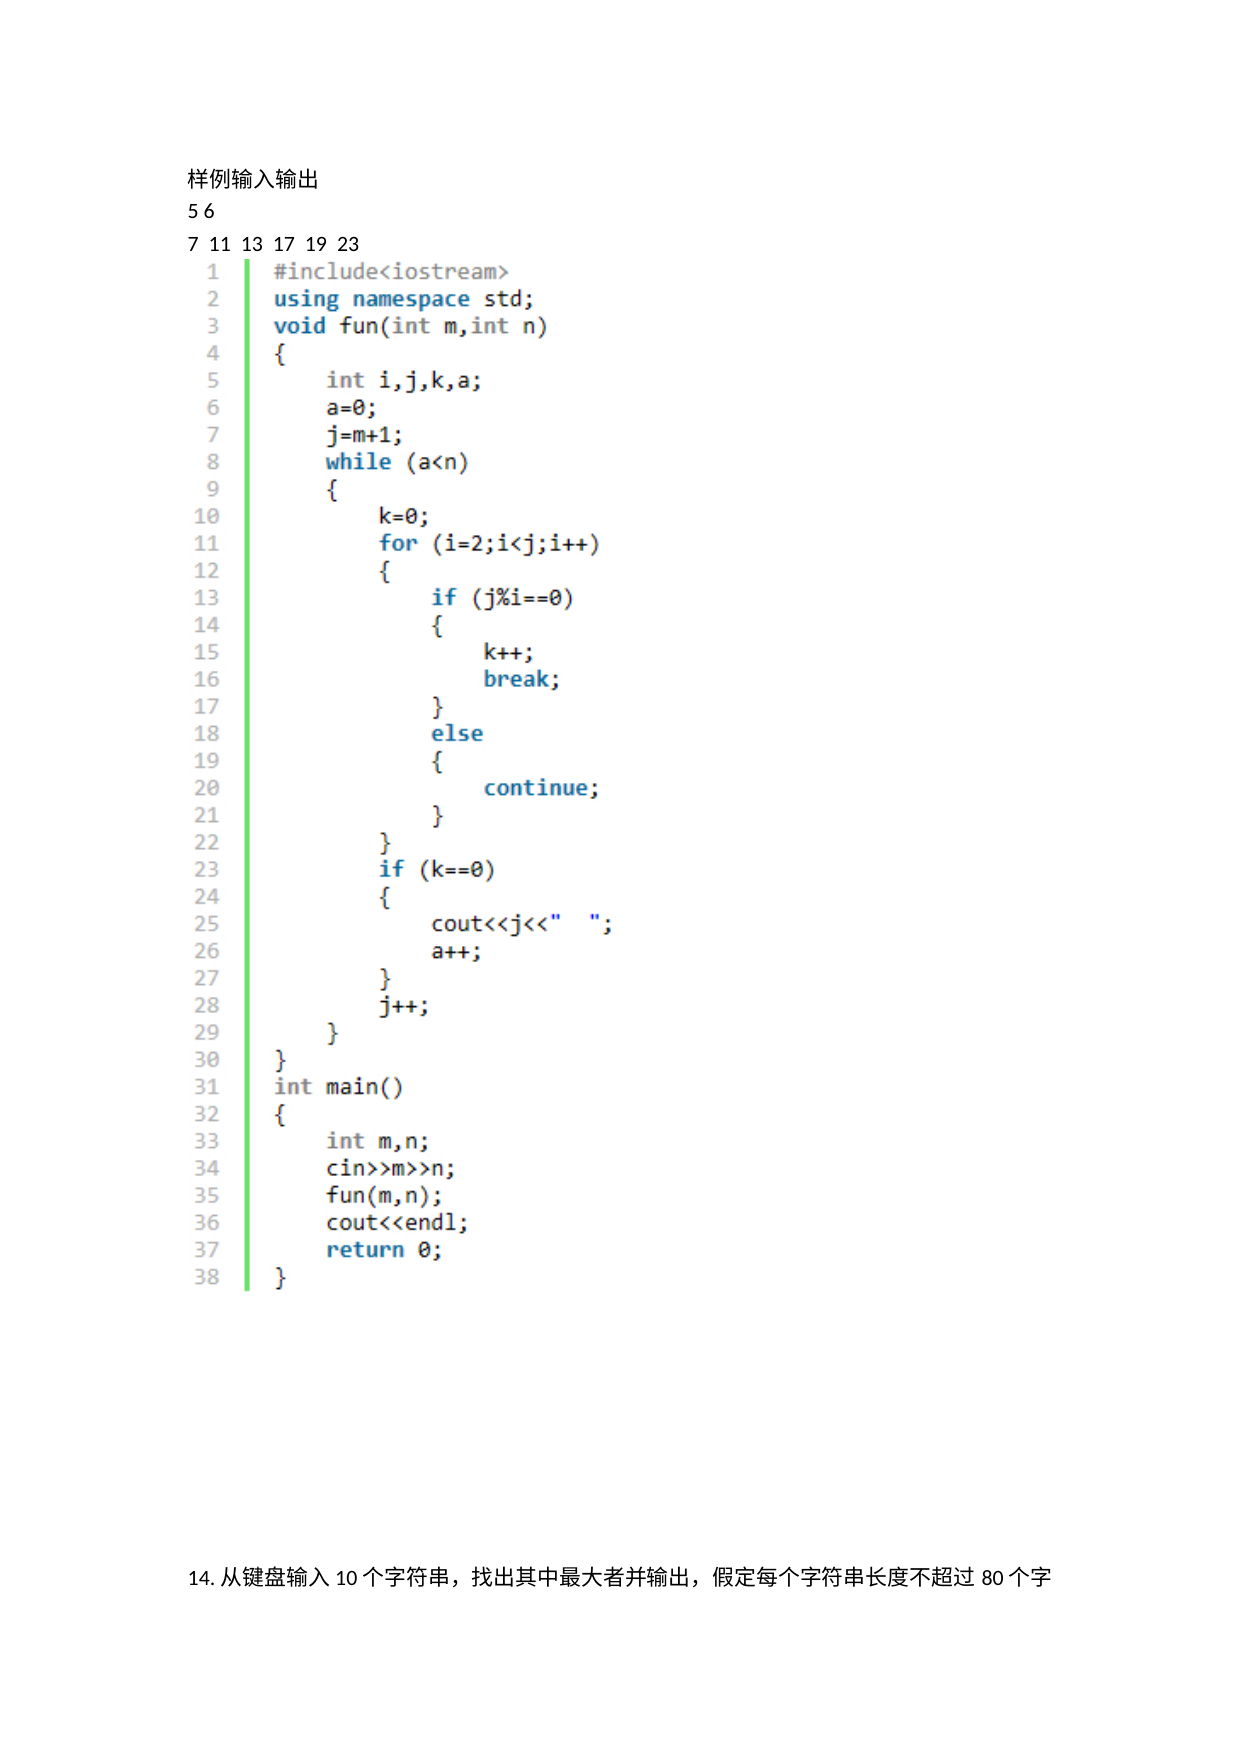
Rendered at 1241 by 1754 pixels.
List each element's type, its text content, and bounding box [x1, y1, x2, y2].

text 样例输入输出 [187, 162, 1053, 194]
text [187, 1559, 1053, 1592]
text 7 11 13 17 19 23 [187, 227, 1053, 259]
picture [187, 259, 700, 1305]
text 5 6 [187, 194, 1053, 227]
